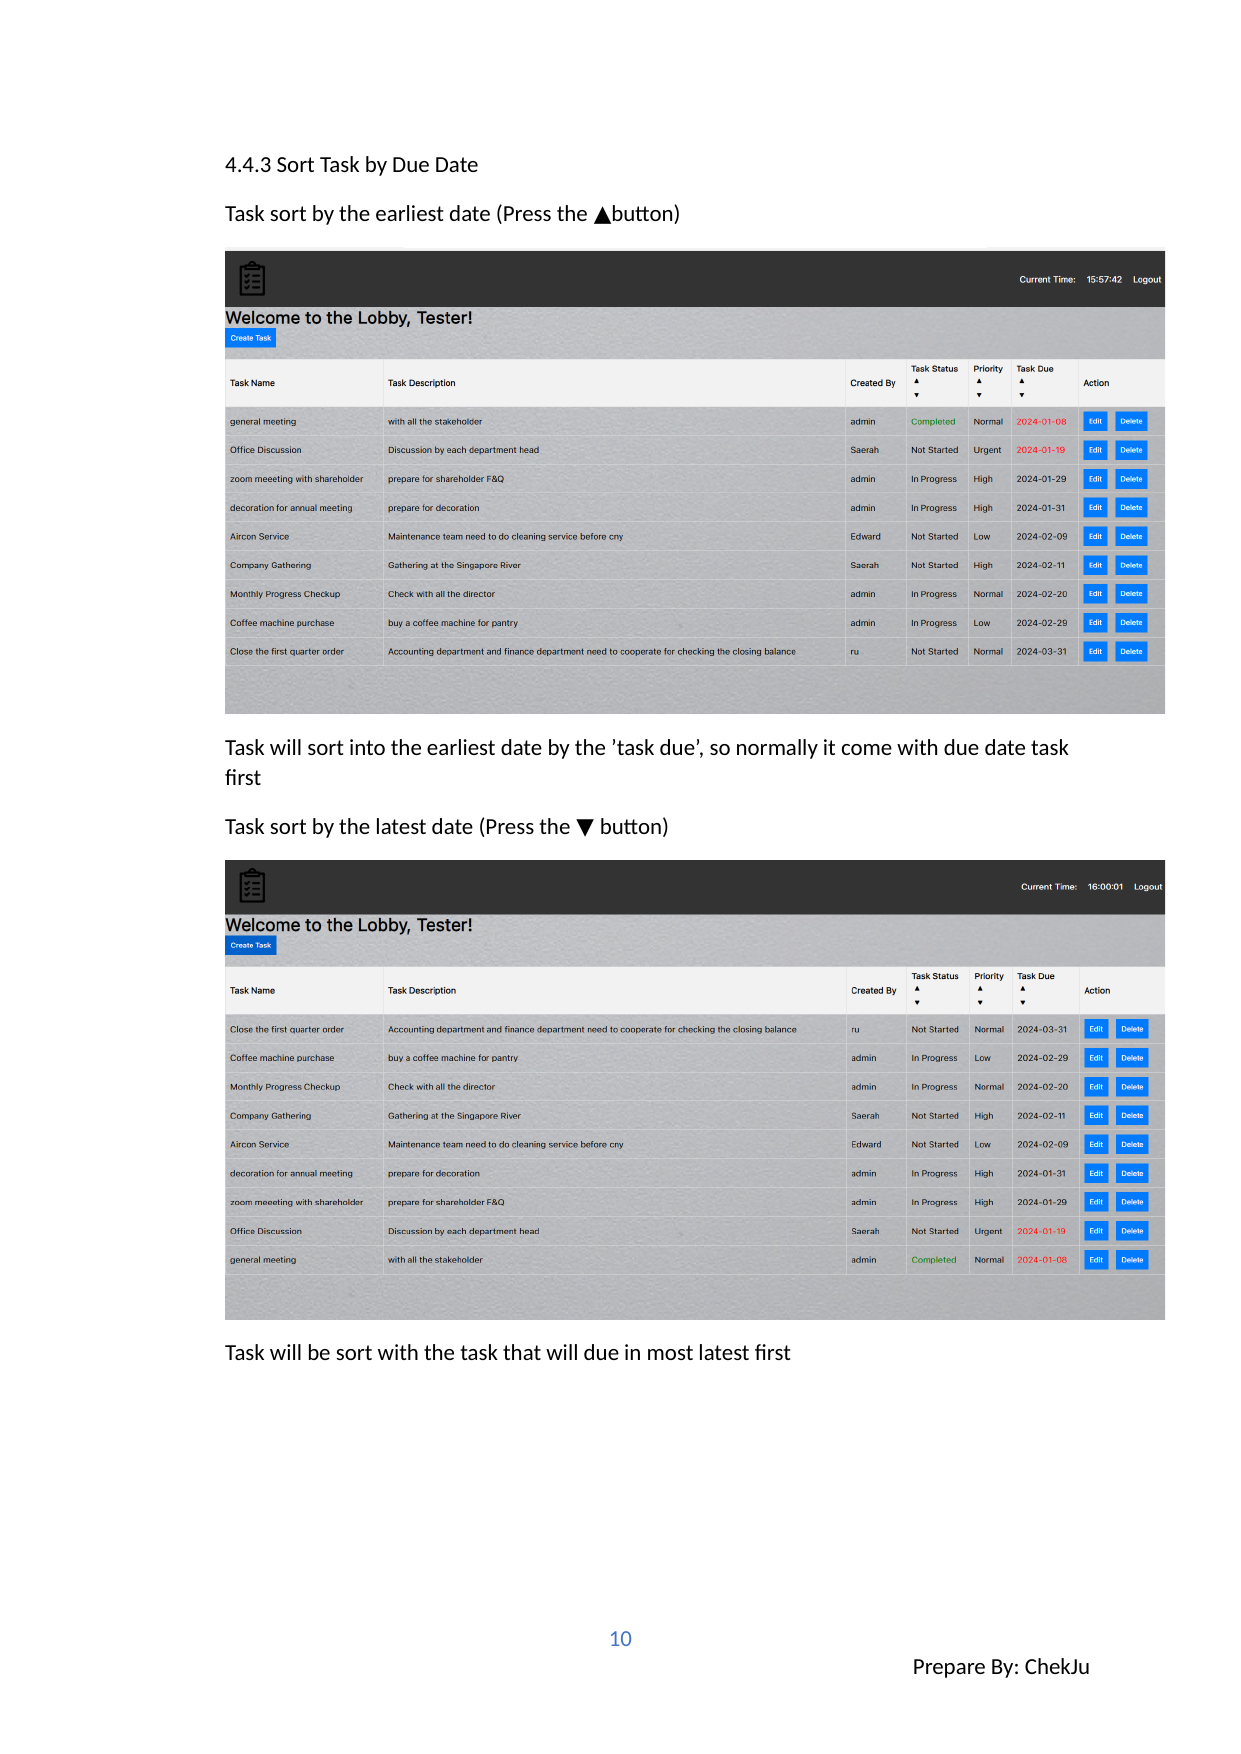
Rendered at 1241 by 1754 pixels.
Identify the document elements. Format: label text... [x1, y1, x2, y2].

picture [225, 860, 1166, 1320]
text Task will sort into the earliest date by the ’task due’, so normally it come with due date task first [225, 733, 1090, 791]
text 4.4.3 Sort Task by Due Date [225, 150, 1090, 178]
picture [225, 247, 1166, 714]
text Task sort by the latest date (Press the ▼ button) [225, 810, 1090, 841]
text Task sort by the earliest date (Press the ▲button) [225, 197, 1090, 228]
text Task will be sort with the task that will due in most latest first [225, 1338, 1090, 1366]
